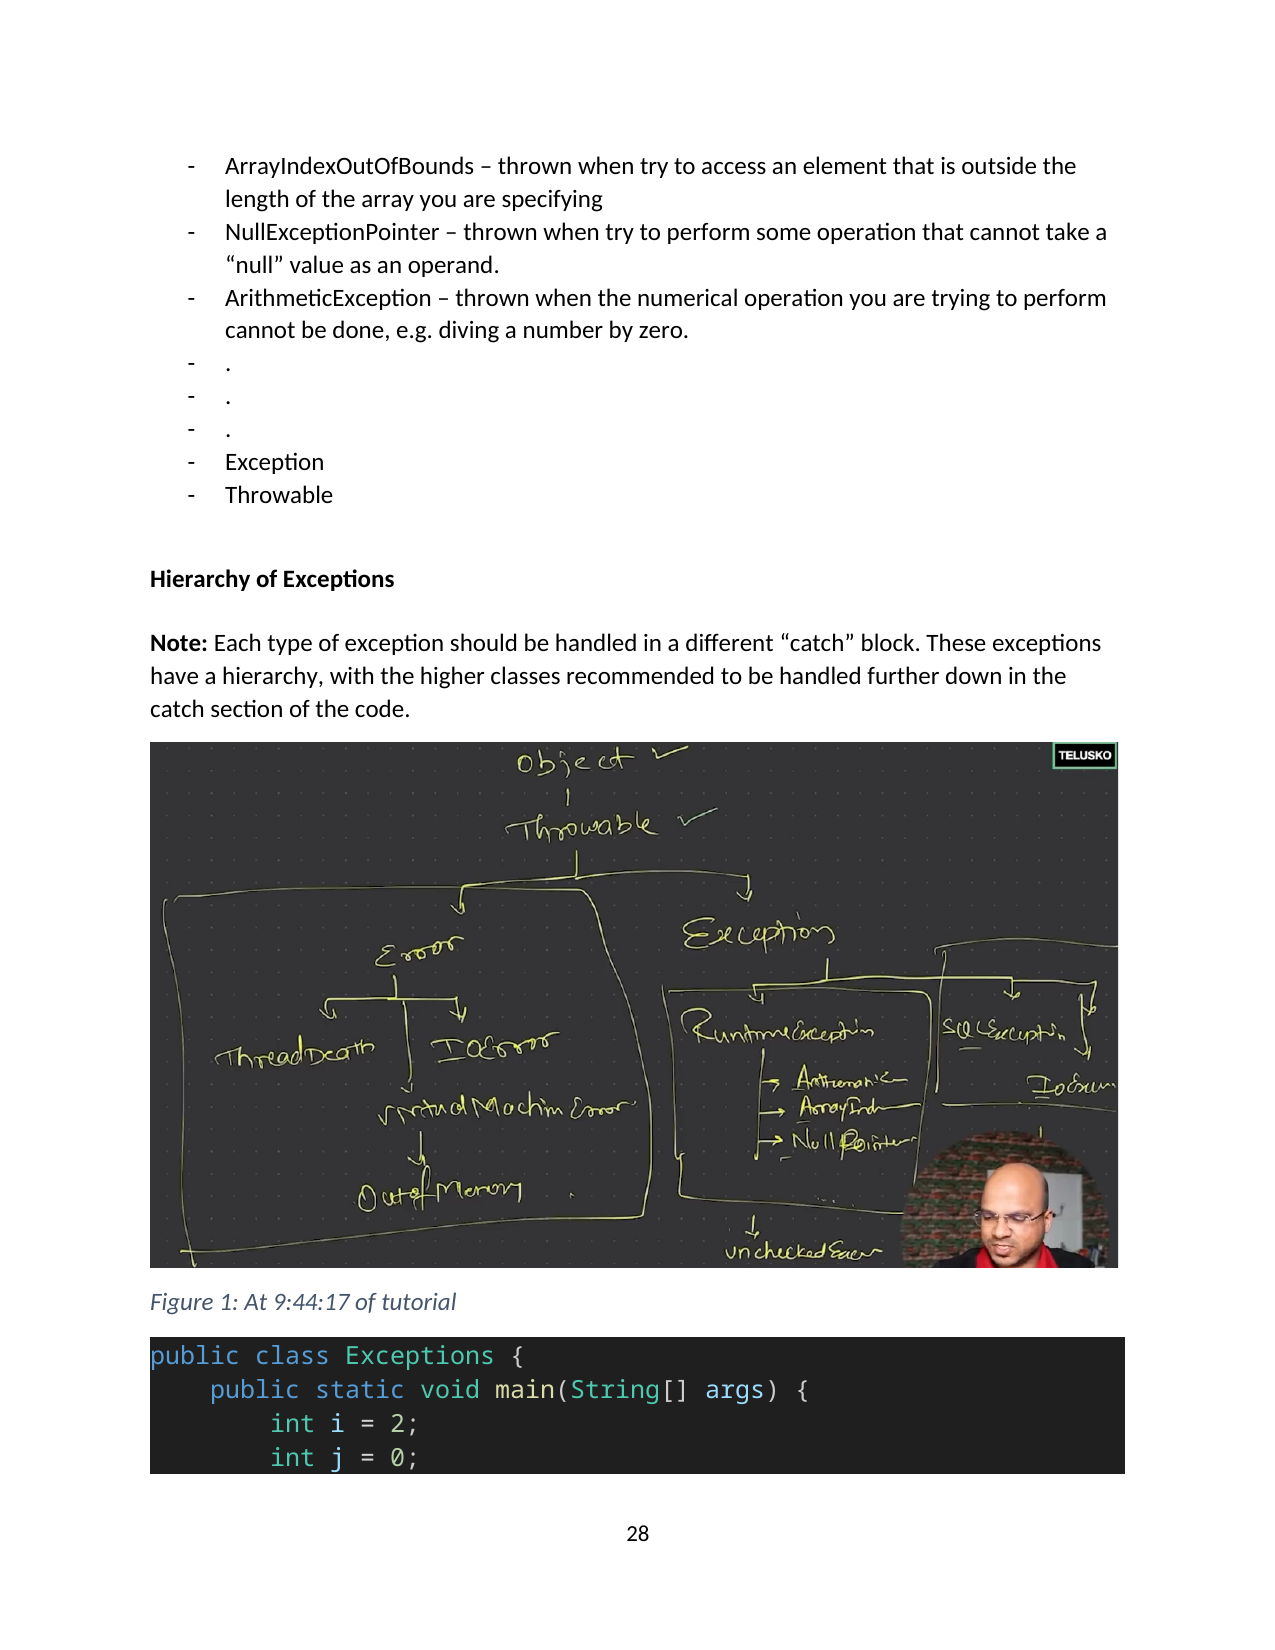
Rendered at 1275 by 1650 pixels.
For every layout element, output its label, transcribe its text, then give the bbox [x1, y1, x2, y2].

list . [187, 380, 1125, 411]
list . [187, 413, 1125, 444]
text public static void main(String[] args) { [150, 1372, 1125, 1406]
subtitle Hierarchy of Exceptions [150, 563, 1125, 594]
text int i = 2; [150, 1406, 1125, 1440]
list NullExceptionPointer – thrown when try to perform some operation that cannot take a “null” value as an operand. [187, 216, 1125, 279]
text int j = 0; [150, 1440, 1125, 1474]
text public class Exceptions { [150, 1337, 1125, 1372]
list . [187, 347, 1125, 378]
picture [150, 742, 1119, 1268]
text Note: Each type of exception should be handled in a different “catch” block. These exceptions have a hierarchy, with the higher classes recommended to be handled further down in the catch section of the code. [150, 627, 1125, 723]
list Exception [187, 446, 1125, 477]
list ArithmeticException – thrown when the numerical operation you are trying to perform cannot be done, e.g. diving a number by zero. [187, 282, 1125, 345]
list ArrayIndexOutOfBounds – thrown when try to access an element that is outside the length of the array you are specifying [187, 150, 1125, 213]
list Throwable [187, 479, 1125, 510]
text Figure 1: At 9:44:17 of tutorial [150, 1286, 1125, 1317]
